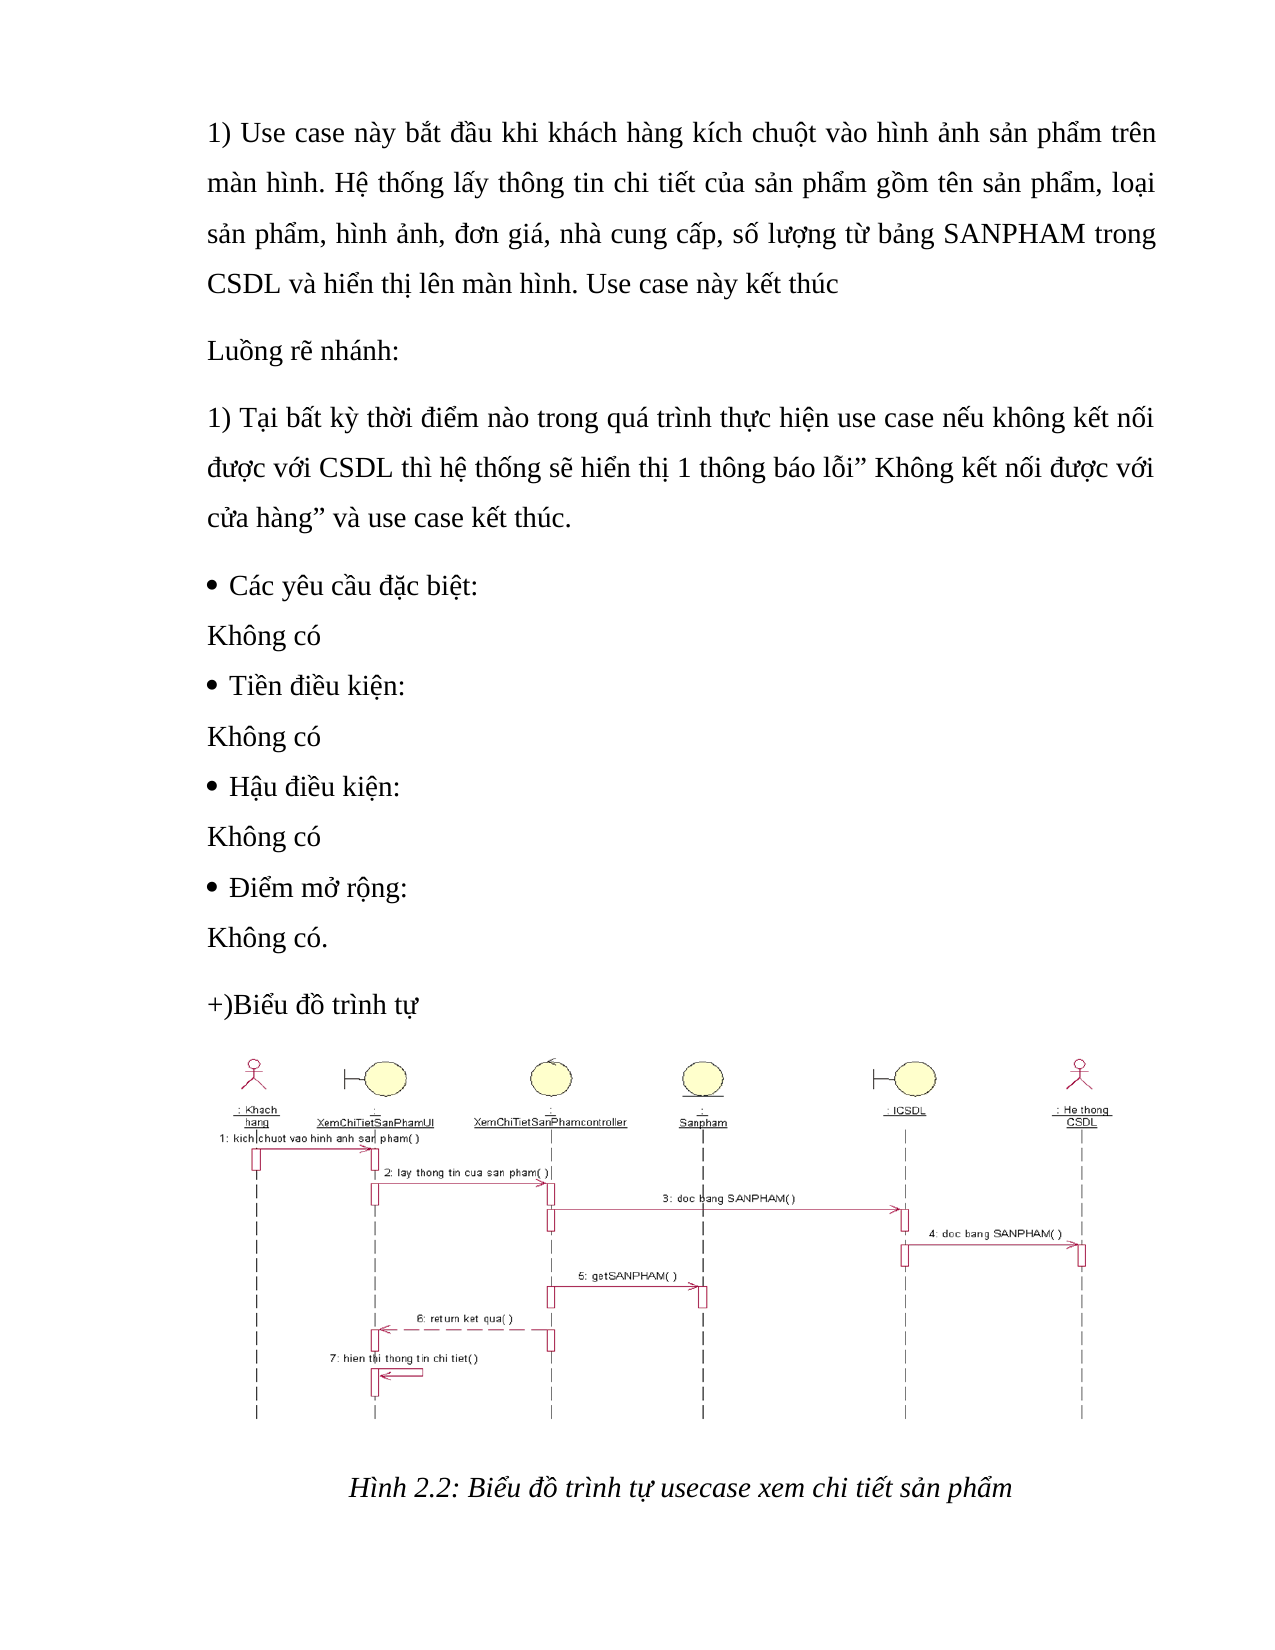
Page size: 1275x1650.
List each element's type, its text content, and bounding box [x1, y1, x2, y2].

text Không có [207, 819, 1157, 853]
text Không có [207, 719, 1157, 752]
picture [214, 1054, 1130, 1437]
list Các yêu cầu đặc biệt: [207, 568, 1157, 601]
text 1) Use case này bắt đầu khi khách hàng kích chuột vào hình ảnh sản phẩm trên màn hình. Hệ thống lấy thông tin chi tiết của sản phẩm gồm tên sản phẩm, loại sản phẩm, hình ảnh, đơn giá, nhà cung cấp, số lượng từ bảng SANPHAM trong CSDL và hiển thị lên màn hình. Use case này kết thúc [207, 115, 1157, 299]
text Không có. [207, 920, 1157, 954]
list Điểm mở rộng: [207, 870, 1157, 903]
text Luồng rẽ nhánh: [207, 333, 1157, 367]
list Hậu điều kiện: [207, 769, 1157, 803]
text 1) Tại bất kỳ thời điểm nào trong quá trình thực hiện use case nếu không kết nối được với CSDL thì hệ thống sẽ hiển thị 1 thông báo lỗi” Không kết nối được với cửa hàng” và use case kết thúc. [207, 400, 1157, 534]
list Tiền điều kiện: [207, 668, 1157, 702]
text Không có [207, 618, 1157, 652]
text +)Biểu đồ trình tự [207, 987, 1157, 1021]
